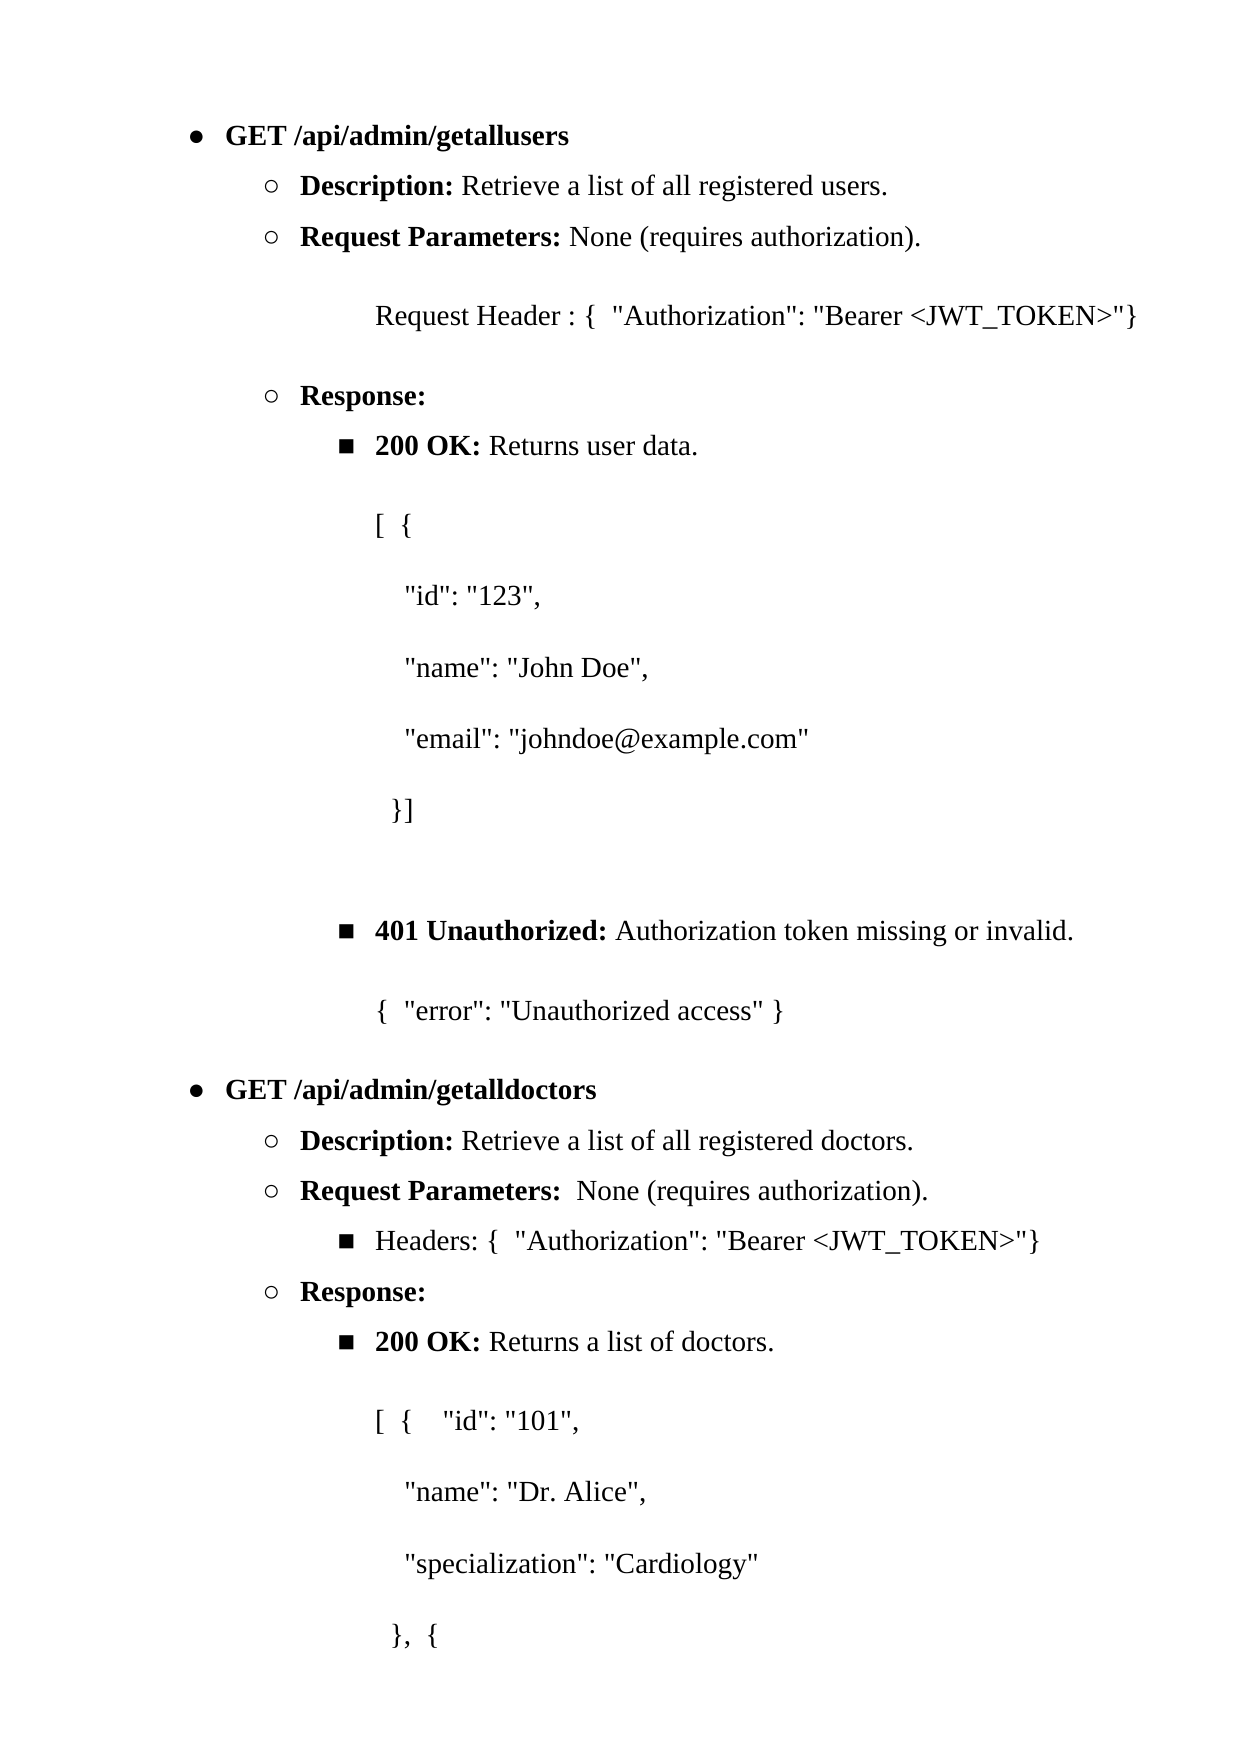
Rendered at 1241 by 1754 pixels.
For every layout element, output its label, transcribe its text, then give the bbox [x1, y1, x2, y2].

list GET /api/admin/getallusers [187, 118, 1139, 152]
list Request Parameters: None (requires authorization). [262, 1173, 1139, 1207]
list Description: Retrieve a list of all registered doctors. [262, 1123, 1139, 1156]
list Response: [262, 378, 1139, 411]
text }, { [375, 1617, 1139, 1650]
list Response: [262, 1274, 1139, 1307]
text "id": "123", [375, 578, 1139, 612]
text { "error": "Unauthorized access" } [375, 993, 1139, 1026]
text "name": "Dr. Alice", [375, 1474, 1139, 1508]
text "name": "John Doe", [375, 650, 1139, 683]
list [262, 219, 1139, 252]
list Headers: { "Authorization": "Bearer <JWT_TOKEN>"} [337, 1223, 1139, 1257]
list GET /api/admin/getalldoctors [187, 1072, 1139, 1106]
text Request Header : { "Authorization": "Bearer <JWT_TOKEN>"} [375, 298, 1139, 332]
list Description: Retrieve a list of all registered users. [262, 168, 1139, 202]
text [ { "id": "101", [375, 1403, 1139, 1437]
text [ { [375, 507, 1139, 541]
list 401 Unauthorized: Authorization token missing or invalid. [337, 913, 1139, 947]
text "email": "johndoe@example.com" [375, 721, 1139, 754]
list 200 OK: Returns a list of doctors. [337, 1324, 1139, 1357]
text "specialization": "Cardiology" [375, 1546, 1139, 1579]
list 200 OK: Returns user data. [337, 428, 1139, 461]
text }] [375, 792, 1139, 826]
